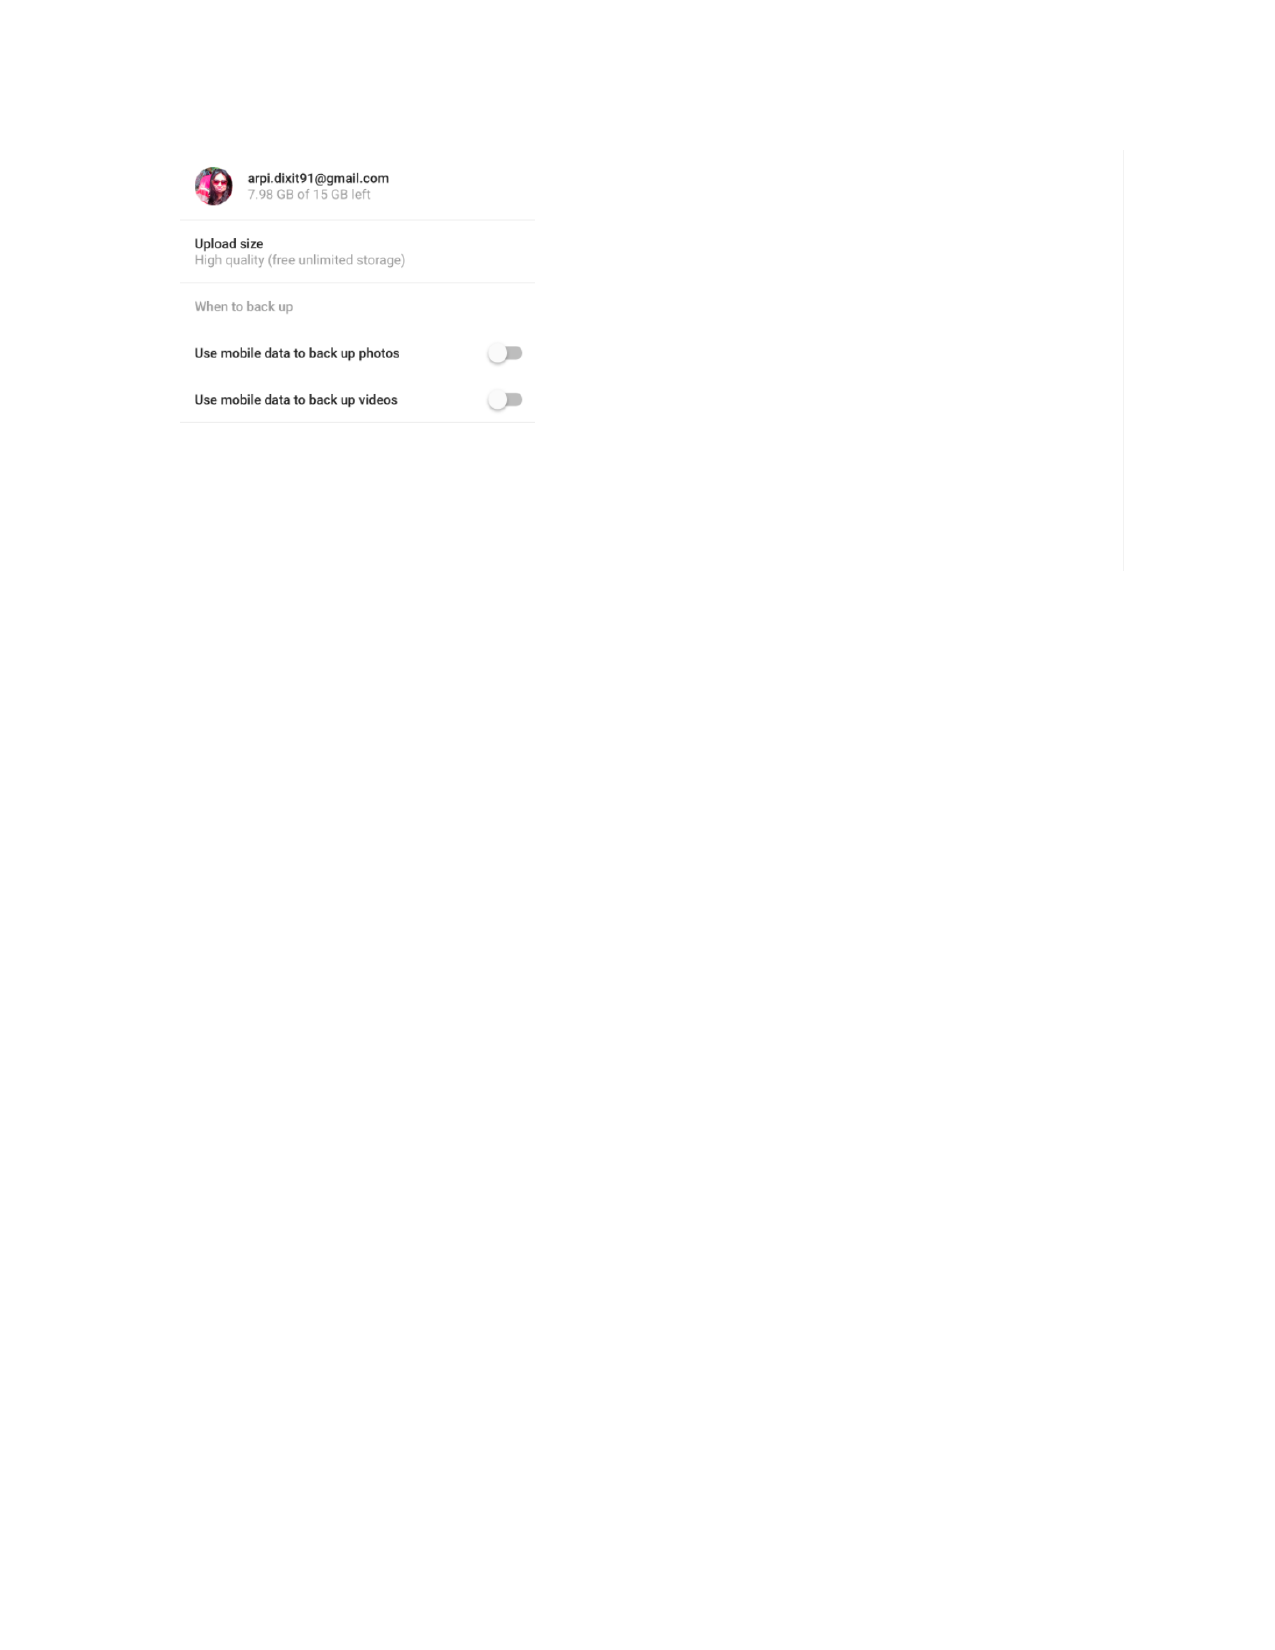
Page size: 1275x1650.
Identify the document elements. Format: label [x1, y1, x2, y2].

picture [150, 150, 1124, 571]
